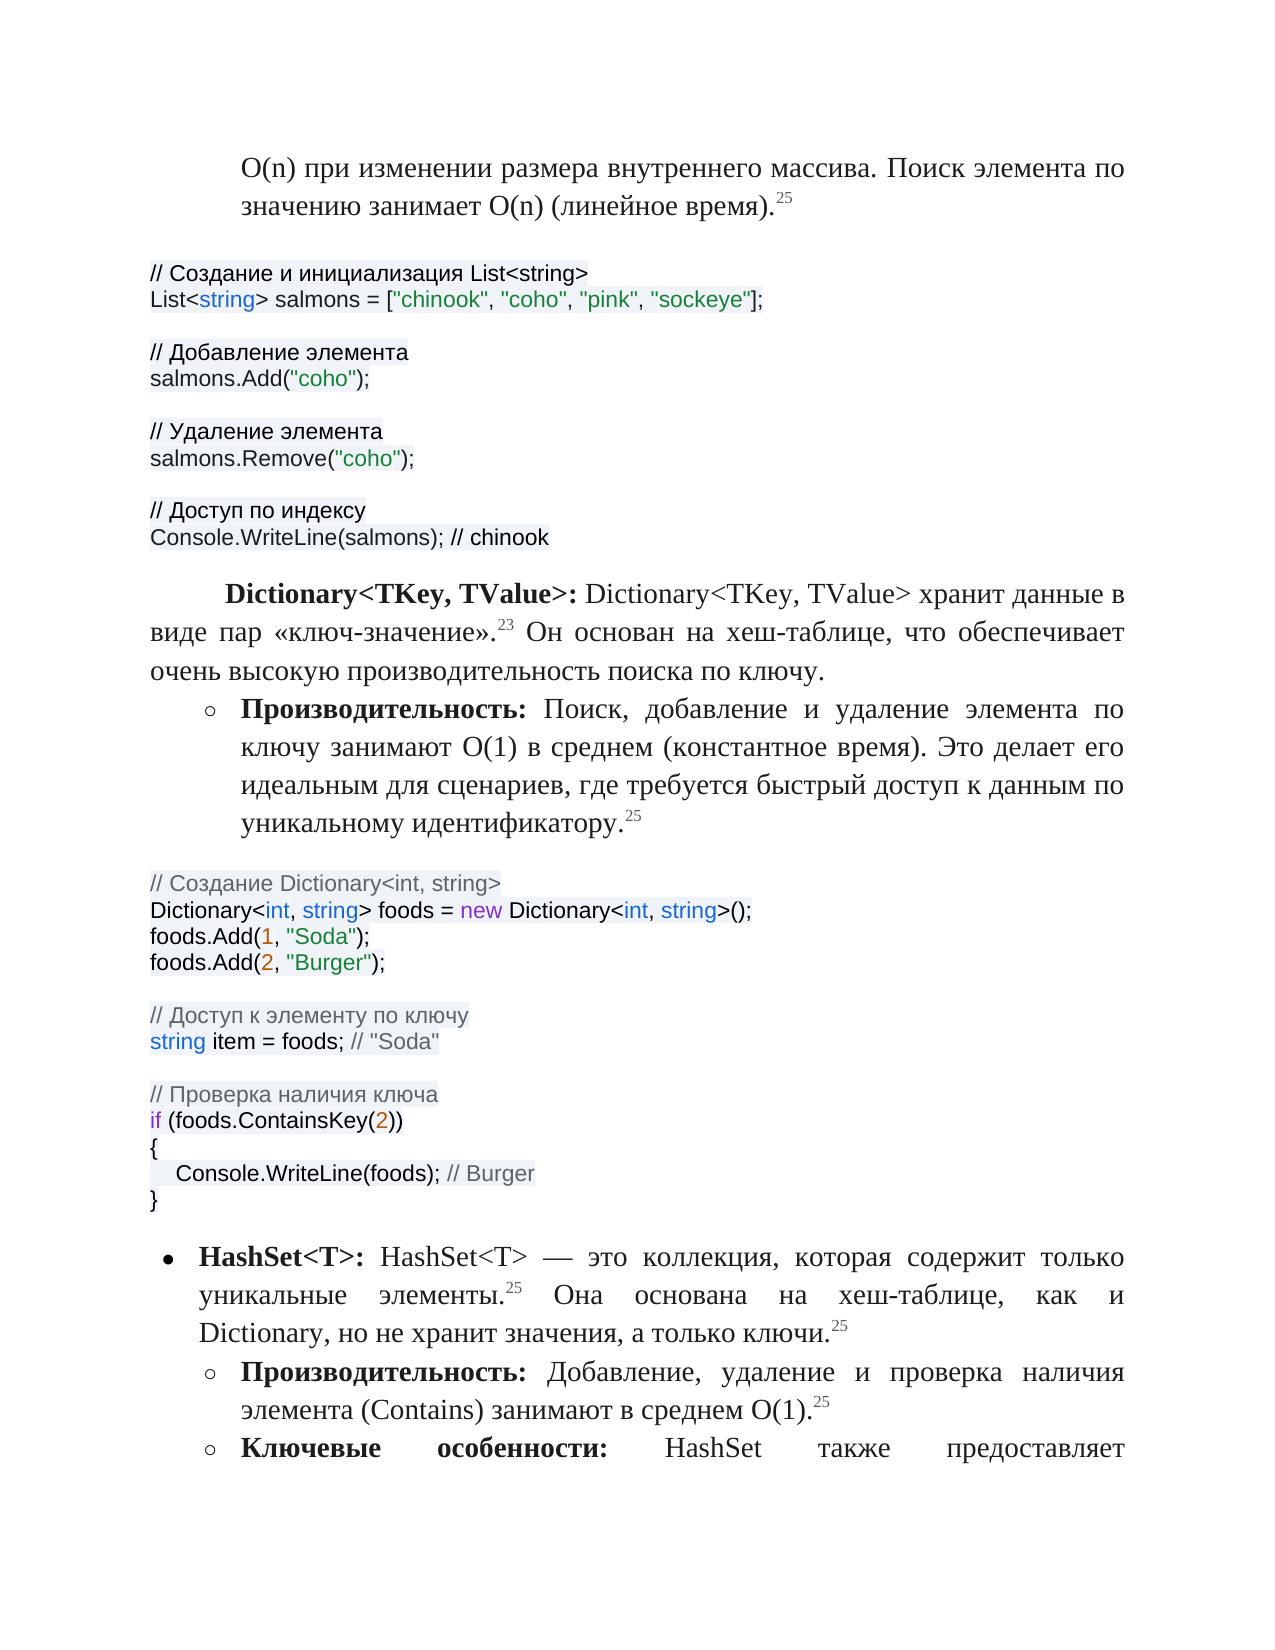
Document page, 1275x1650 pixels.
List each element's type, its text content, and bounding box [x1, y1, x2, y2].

text // Создание и инициализация List<string> List<string> salmons = ["chinook", "coho", "pink", "sockeye"]; // Добавление элемента salmons.Add("coho"); // Удаление элемента salmons.Remove("coho"); // Доступ по индексу Console.WriteLine(salmons); // chinook [150, 260, 1125, 576]
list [203, 150, 1125, 222]
text // Создание Dictionary<int, string> Dictionary<int, string> foods = new Dictionary<int, string>(); foods.Add(1, "Soda"); foods.Add(2, "Burger"); // Доступ к элементу по ключу string item = foods; // "Soda" // Проверка наличия ключа if (foods.ContainsKey(2)) { Console.WriteLine(foods); // Burger } [150, 844, 1125, 1239]
list Производительность: Поиск, добавление и удаление элемента по ключу занимают O(1) в среднем (константное время). Это делает его идеальным для сценариев, где требуется быстрый доступ к данным по уникальному идентификатору.25 [203, 691, 1125, 839]
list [203, 1430, 1125, 1464]
list HashSet<T>: HashSet<T> — это коллекция, которая содержит только уникальные элементы.25 Она основана на хеш-таблице, как и Dictionary, но не хранит значения, а только ключи.25 [161, 1239, 1125, 1349]
list Производительность: Добавление, удаление и проверка наличия элемента (Contains) занимают в среднем O(1).25 [203, 1354, 1125, 1426]
text Dictionary<TKey, TValue>: Dictionary<TKey, TValue> хранит данные в виде пар «ключ-значение».23 Он основан на хеш-таблице, что обеспечивает очень высокую производительность поиска по ключу. [150, 576, 1125, 686]
